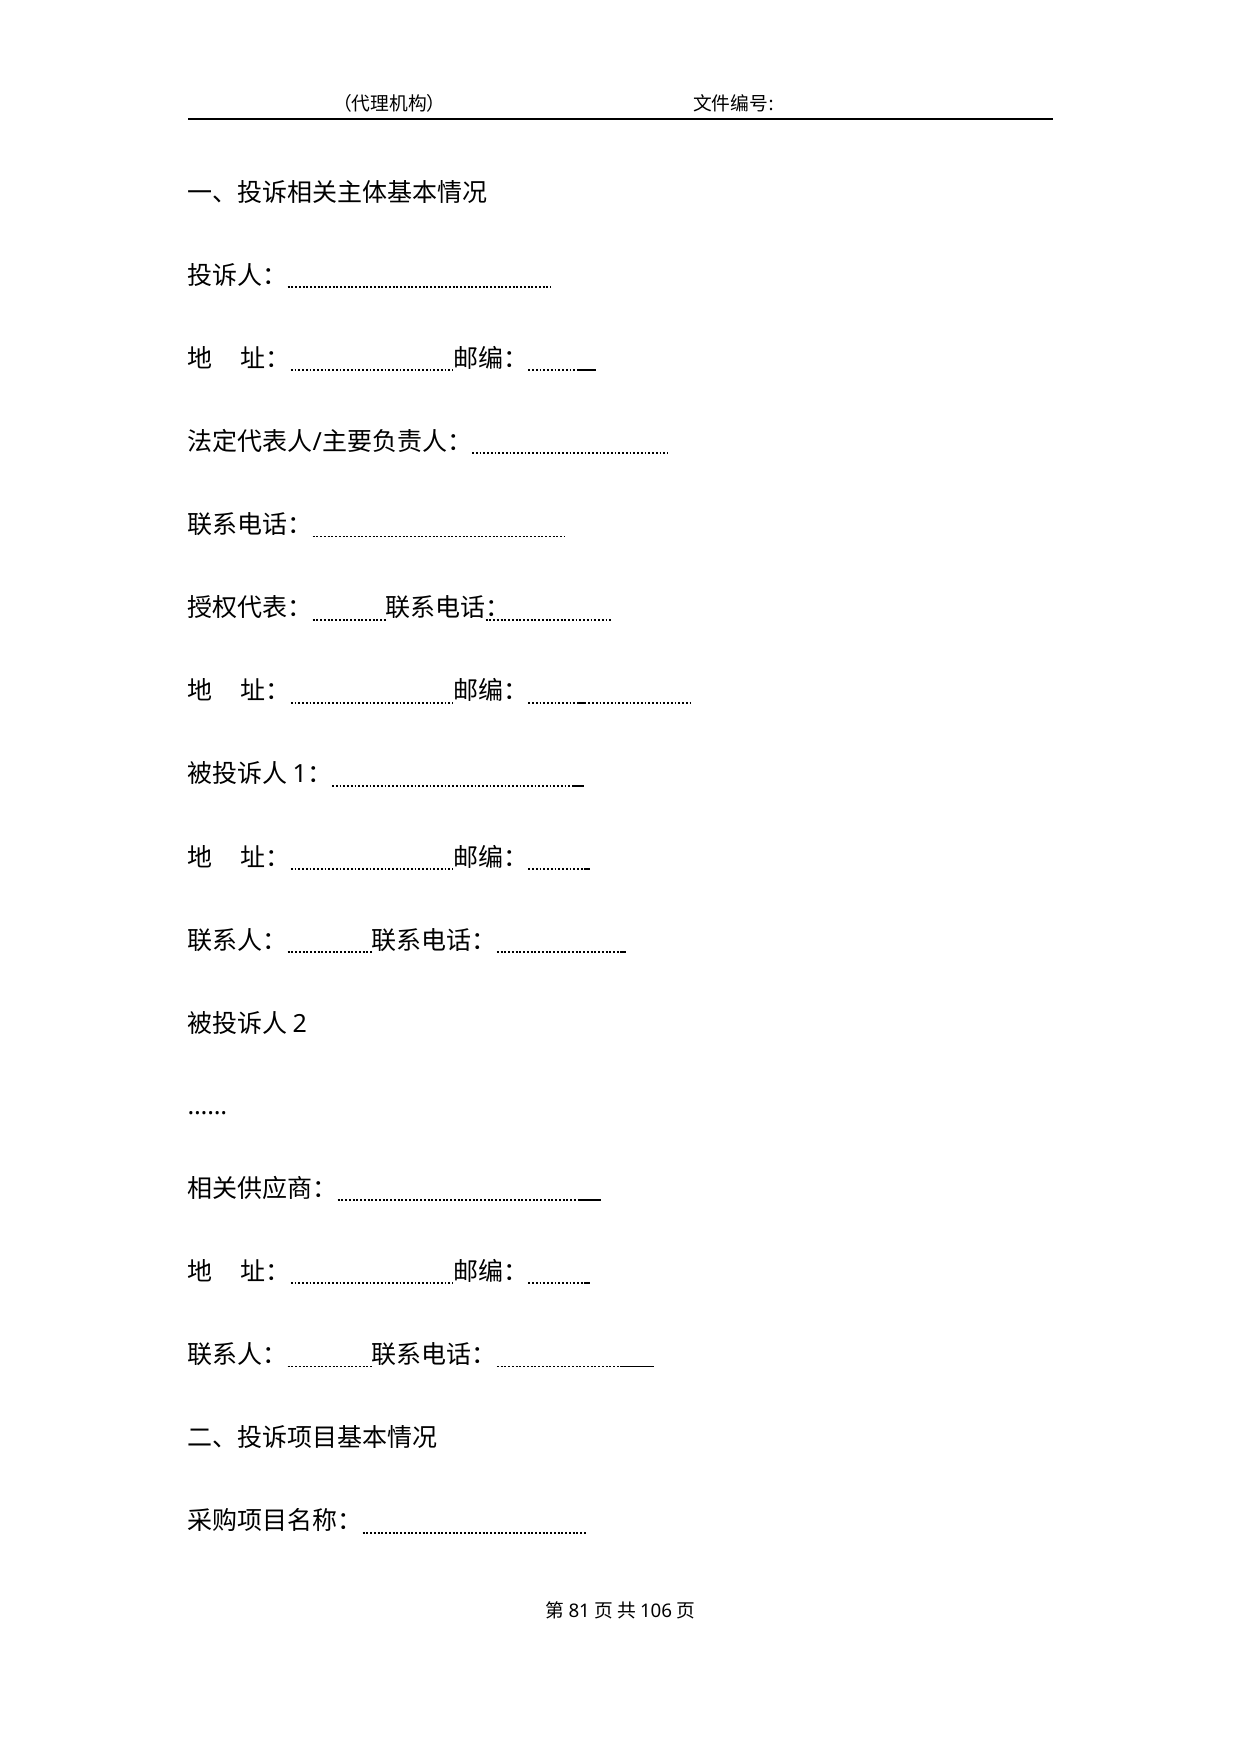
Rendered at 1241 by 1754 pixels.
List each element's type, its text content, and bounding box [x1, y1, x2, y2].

text 一、投诉相关主体基本情况 [187, 158, 1053, 223]
text 地 址： 邮编： [187, 823, 1053, 888]
text 联系电话： [187, 490, 1053, 555]
text 授权代表： 联系电话： [187, 573, 1053, 638]
text 法定代表人/主要负责人： [187, 407, 1053, 472]
text 联系人： 联系电话： [187, 906, 1053, 971]
text 相关供应商： [187, 1154, 1053, 1219]
text 地 址： 邮编： [187, 1237, 1053, 1302]
text 采购项目名称： [187, 1486, 1053, 1551]
text 联系人： 联系电话： [187, 1320, 1053, 1385]
text 地 址： 邮编： [187, 656, 1053, 721]
text …… [187, 1072, 1053, 1137]
text 投诉人： [187, 241, 1053, 306]
text 地 址： 邮编： [187, 324, 1053, 389]
text 被投诉人2 [187, 989, 1053, 1054]
text 被投诉人1： [187, 739, 1053, 804]
text 二、投诉项目基本情况 [187, 1403, 1053, 1468]
